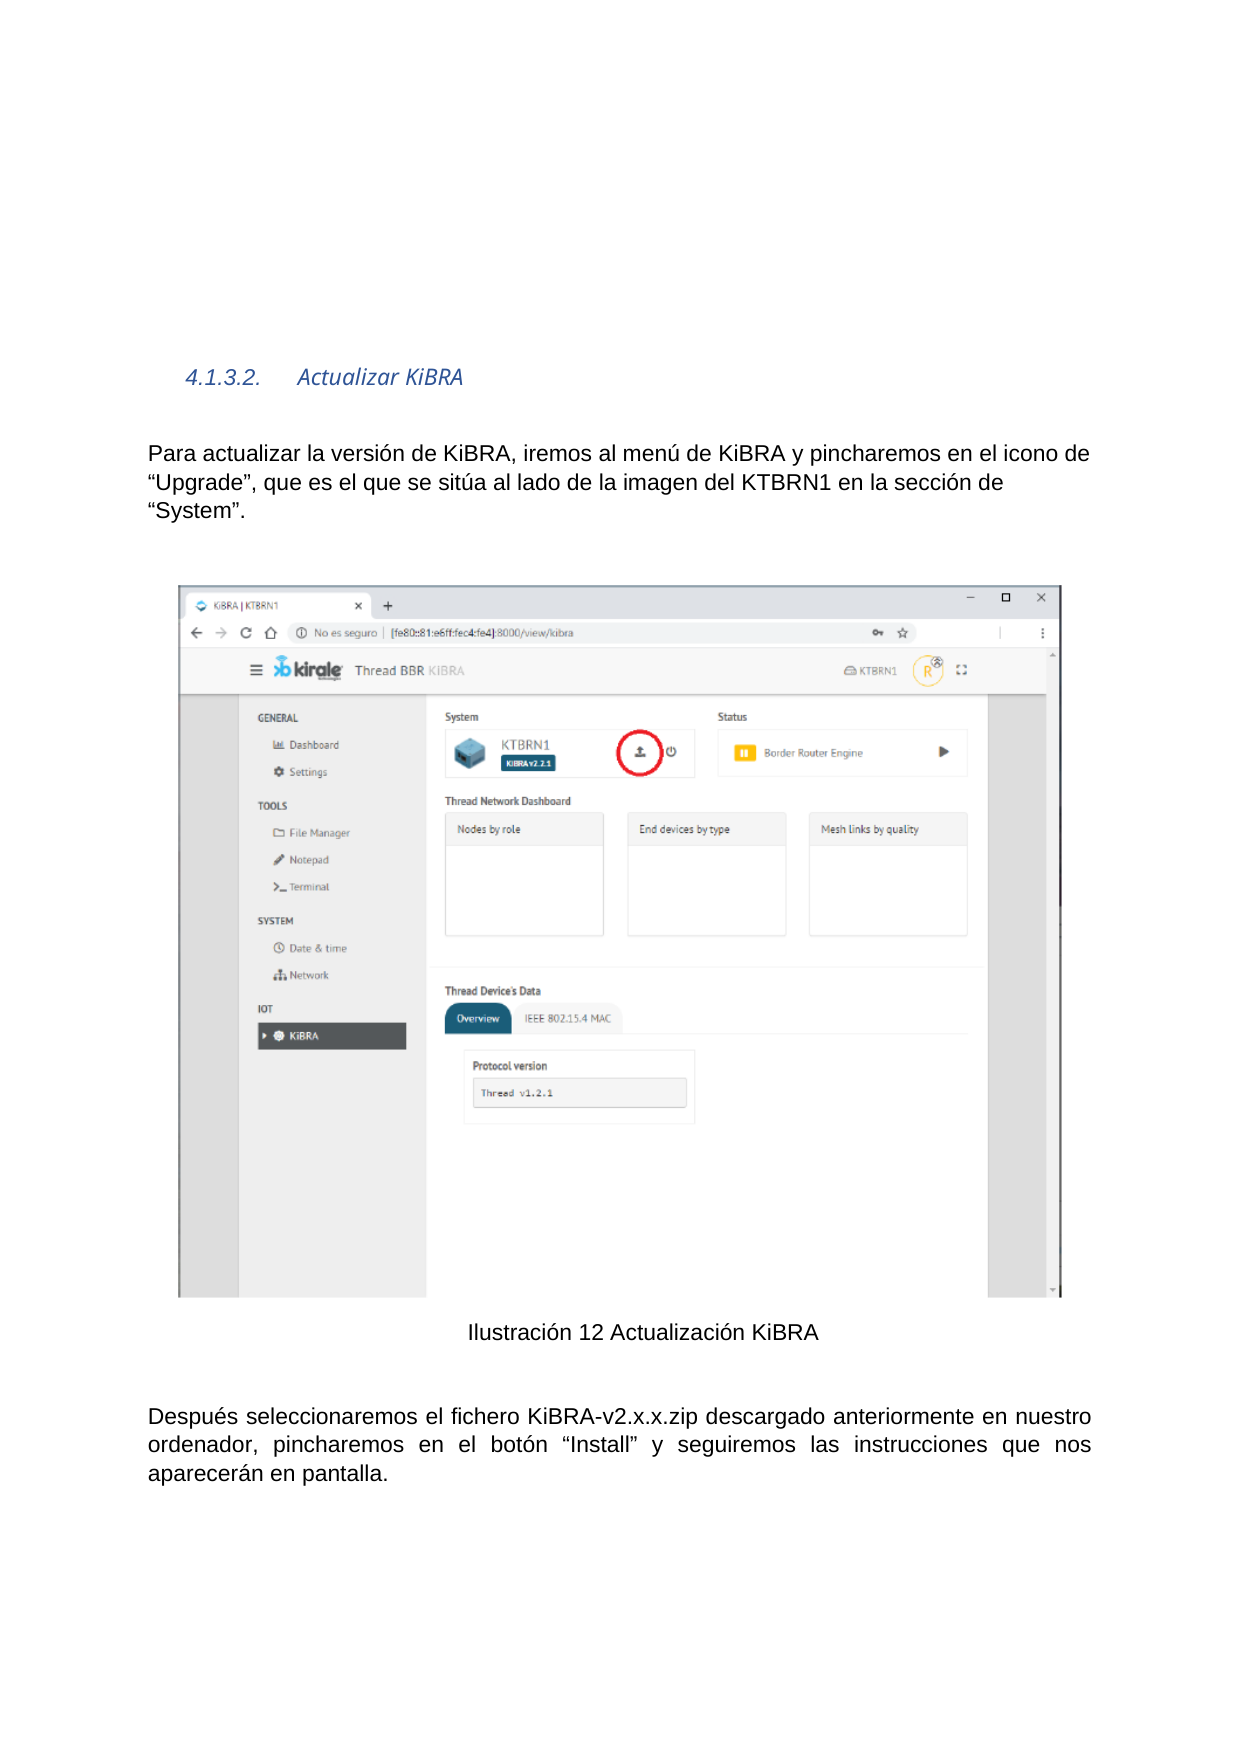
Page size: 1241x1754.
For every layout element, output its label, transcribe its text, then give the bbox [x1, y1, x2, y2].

text Después seleccionaremos el fichero KiBRA-v2.x.x.zip descargado anteriormente en nuestro ordenador, pincharemos en el botón “Install” y seguiremos las instrucciones que nos aparecerán en pantalla. [148, 1403, 1092, 1486]
text Para actualizar la versión de KiBRA, iremos al menú de KiBRA y pincharemos en el icono de “Upgrade”, que es el que se sitúa al lado de la imagen del KTBRN1 en la sección de “System”. [148, 440, 1092, 523]
picture [177, 584, 1063, 1300]
subtitle Actualizar KiBRA [185, 361, 1092, 392]
